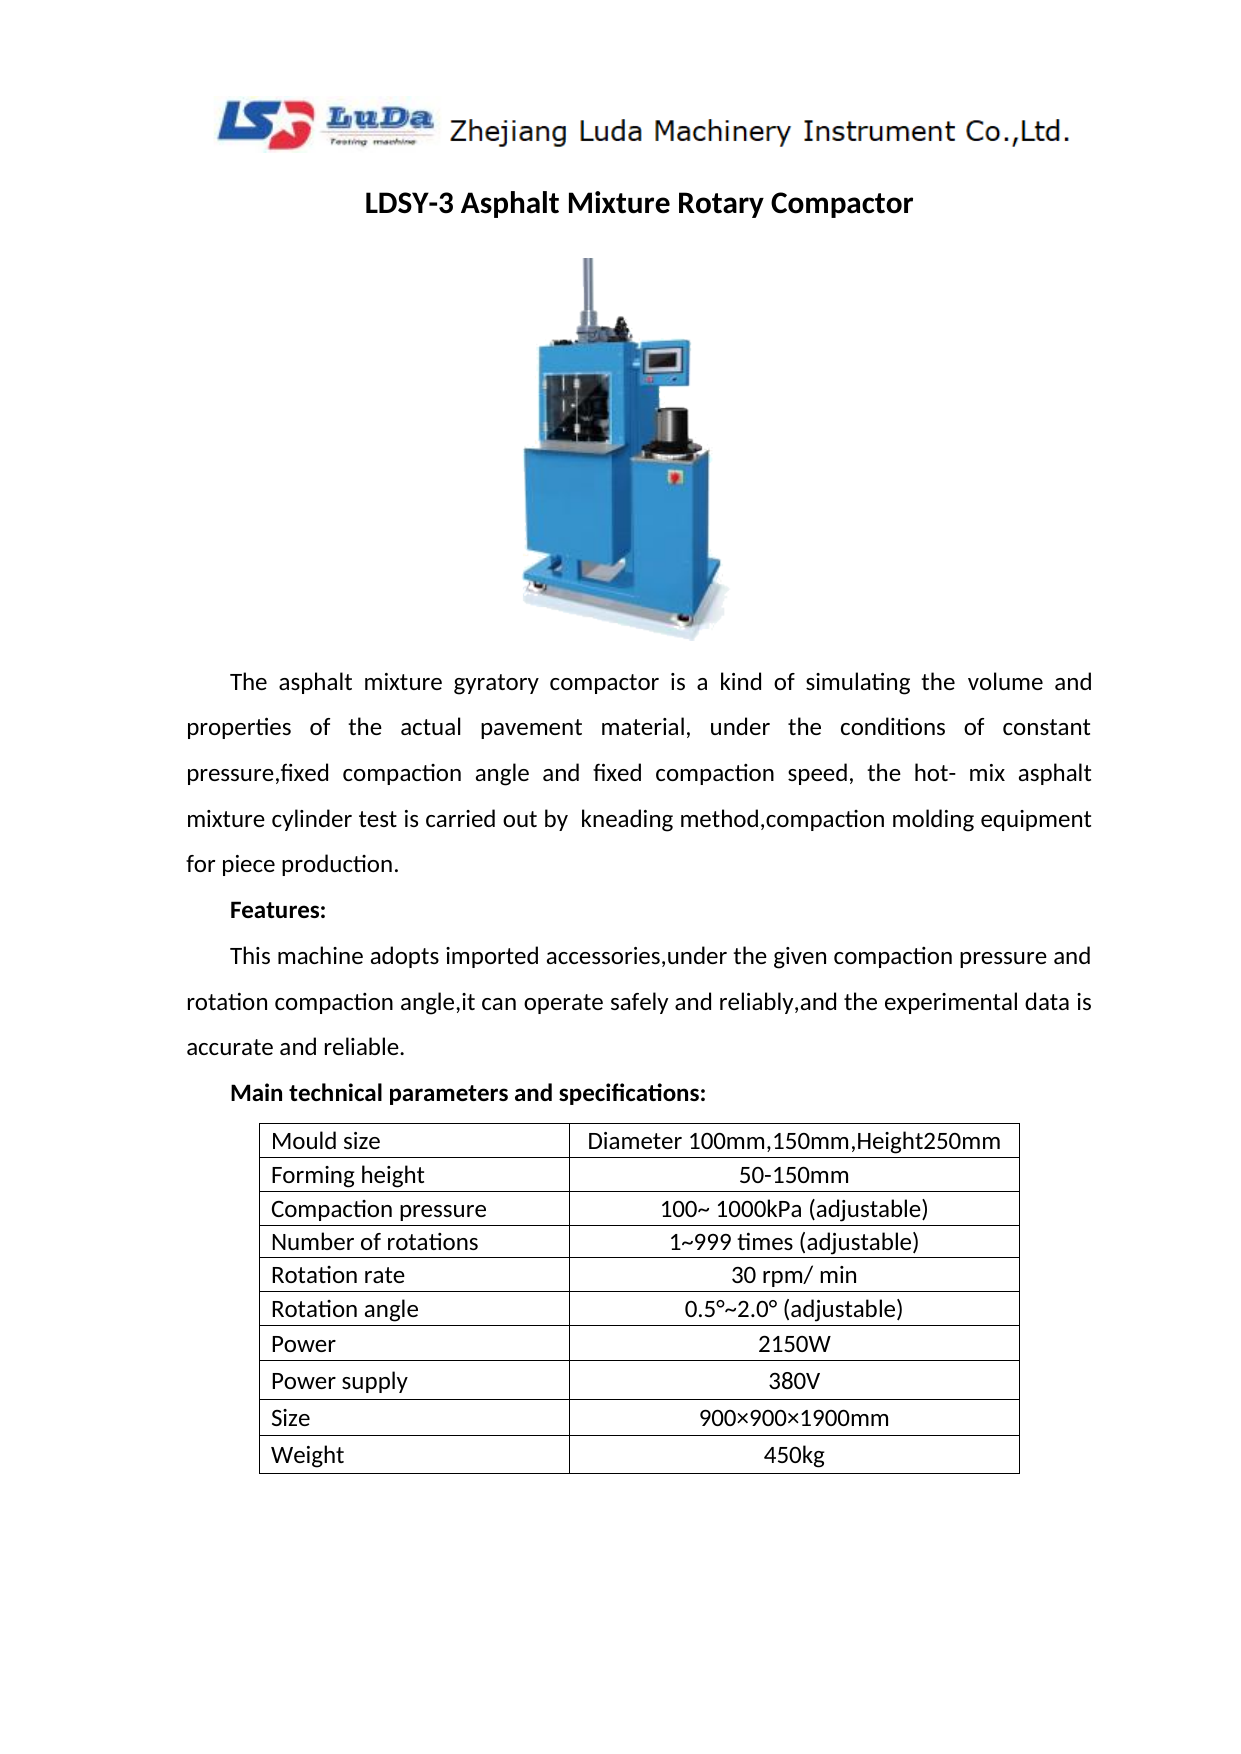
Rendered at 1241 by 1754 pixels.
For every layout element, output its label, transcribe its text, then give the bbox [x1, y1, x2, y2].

picture [213, 96, 1082, 164]
picture [428, 258, 851, 641]
table_cell 1~999 times (adjustable) [570, 1226, 1019, 1257]
text Features: [186, 894, 1093, 925]
table_cell 900×900×1900mm [570, 1400, 1019, 1435]
table_cell 2150W [570, 1326, 1019, 1360]
table_cell Compaction pressure [260, 1192, 569, 1225]
table_cell Power supply [260, 1361, 569, 1399]
table_cell Forming height [260, 1158, 569, 1191]
table_header Mould size [260, 1124, 569, 1157]
text Main technical parameters and specifications: [186, 1077, 1093, 1108]
table_cell Weight [260, 1436, 569, 1473]
text LDSY-3 Asphalt Mixture Rotary Compactor [186, 183, 1093, 221]
table_cell Rotation angle [260, 1292, 569, 1325]
table_cell Power [260, 1326, 569, 1360]
table_cell 50-150mm [570, 1158, 1019, 1191]
table_cell Rotation rate [260, 1258, 569, 1291]
table_header Diameter 100mm,150mm,Height250mm [570, 1124, 1019, 1157]
text This machine adopts imported accessories,under the given compaction pressure and rotation compaction angle,it can operate safely and reliably,and the experimental data is accurate and reliable. [186, 940, 1093, 1062]
table_cell 450kg [570, 1436, 1019, 1473]
table_cell Number of rotations [260, 1226, 569, 1257]
table_cell Size [260, 1400, 569, 1435]
table_cell 380V [570, 1361, 1019, 1399]
table_cell 0.5°~2.0° (adjustable) [570, 1292, 1019, 1325]
text The asphalt mixture gyratory compactor is a kind of simulating the volume and properties of the actual pavement material, under the conditions of constant pressure,fixed compaction angle and fixed compaction speed, the hot- mix asphalt mixture cylinder test is carried out by kneading method,compaction molding equipment for piece production. [186, 666, 1093, 879]
table_cell 100~ 1000kPa (adjustable) [570, 1192, 1019, 1225]
table_cell 30 rpm/ min [570, 1258, 1019, 1291]
